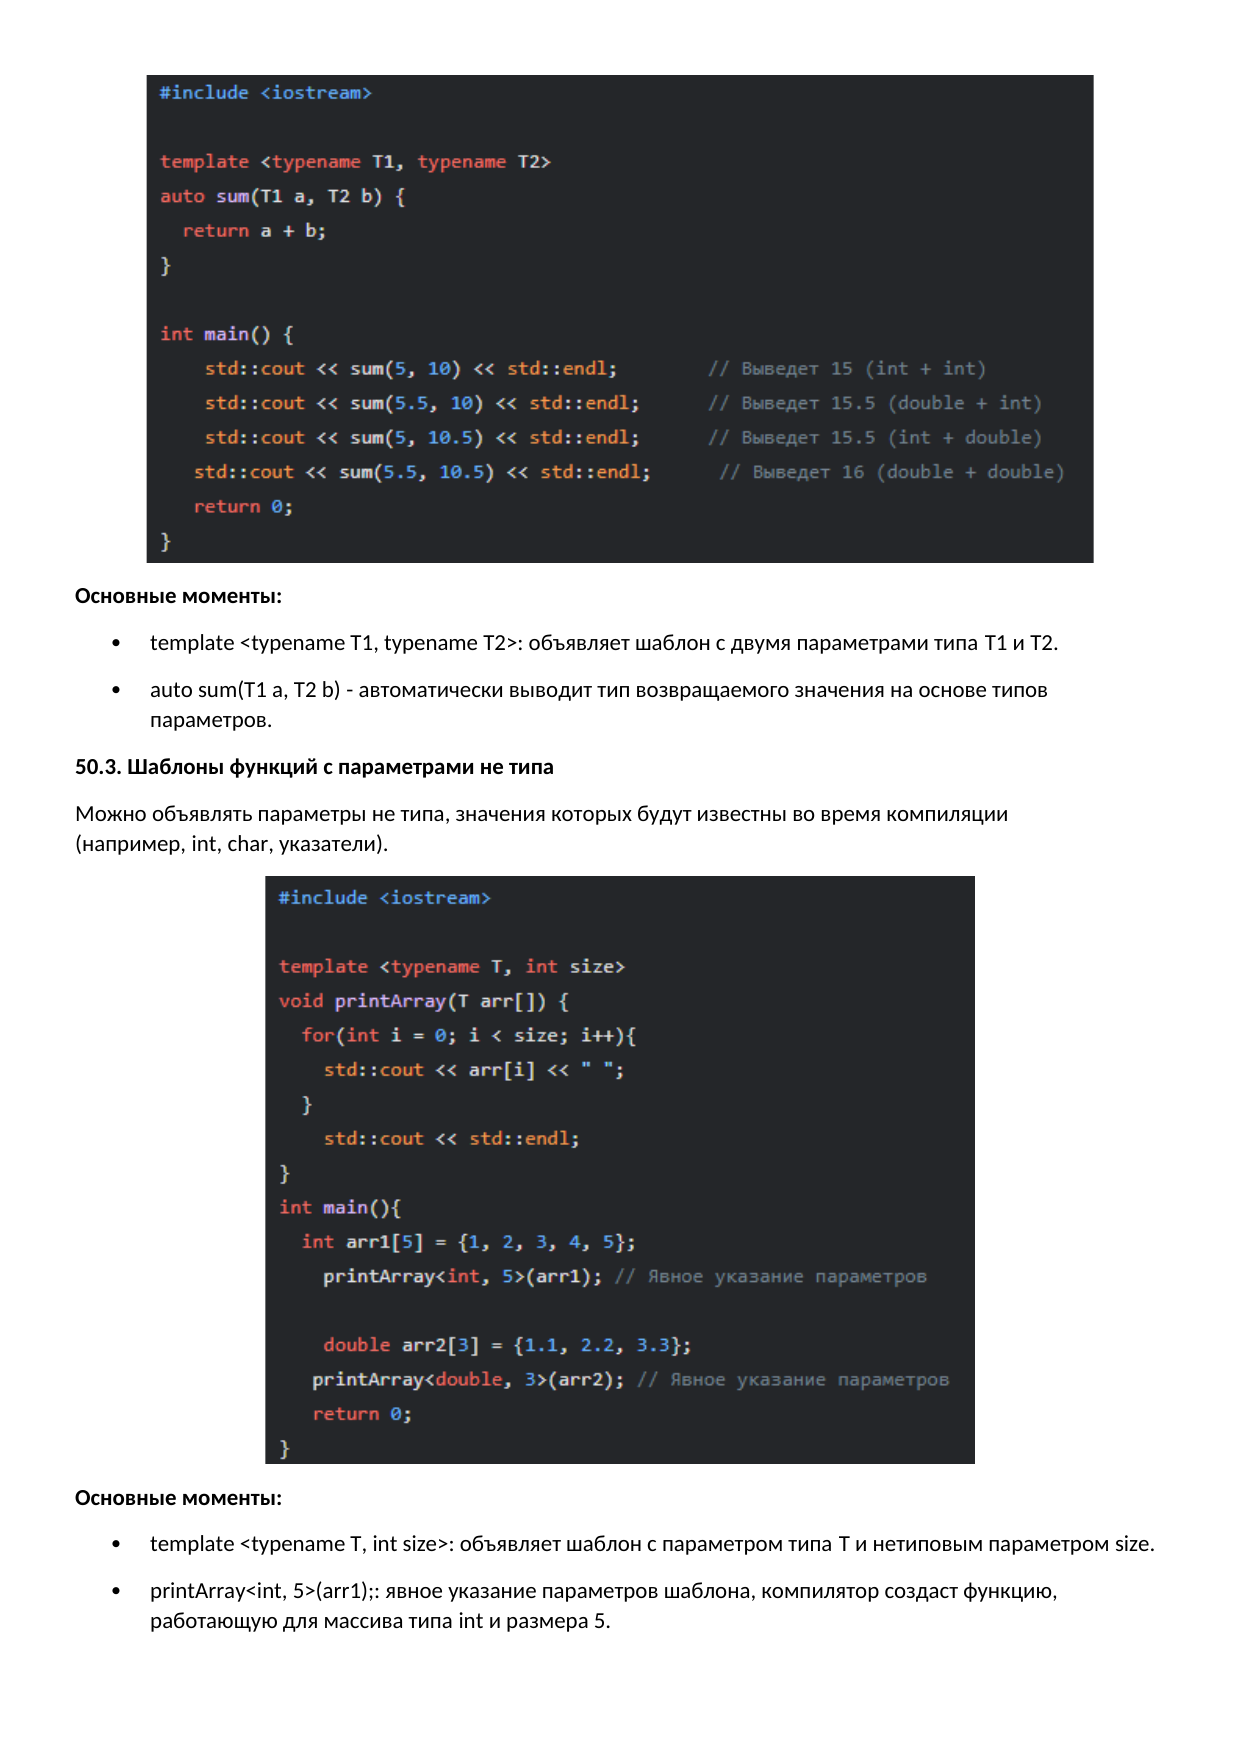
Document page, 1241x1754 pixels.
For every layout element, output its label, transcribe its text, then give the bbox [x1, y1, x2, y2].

text Основные моменты: [75, 1483, 1165, 1511]
list auto sum(T1 a, T2 b) - автоматически выводит тип возвращаемого значения на основе типов параметров. [112, 675, 1165, 733]
list printArray<int, 5>(arr1);: явное указание параметров шаблона, компилятор создаст функцию, работающую для массива типа int и размера 5. [112, 1576, 1165, 1635]
text 50.3. Шаблоны функций с параметрами не типа [75, 752, 1165, 780]
text Можно объявлять параметры не типа, значения которых будут известны во время компиляции (например, int, char, указатели). [75, 799, 1165, 857]
list template <typename T, int size>: объявляет шаблон с параметром типа T и нетиповым параметром size. [112, 1529, 1165, 1558]
picture [146, 75, 1094, 563]
list template <typename T1, typename T2>: объявляет шаблон с двумя параметрами типа T1 и T2. [112, 628, 1165, 656]
picture [265, 876, 975, 1464]
text Основные моменты: [75, 581, 1165, 609]
